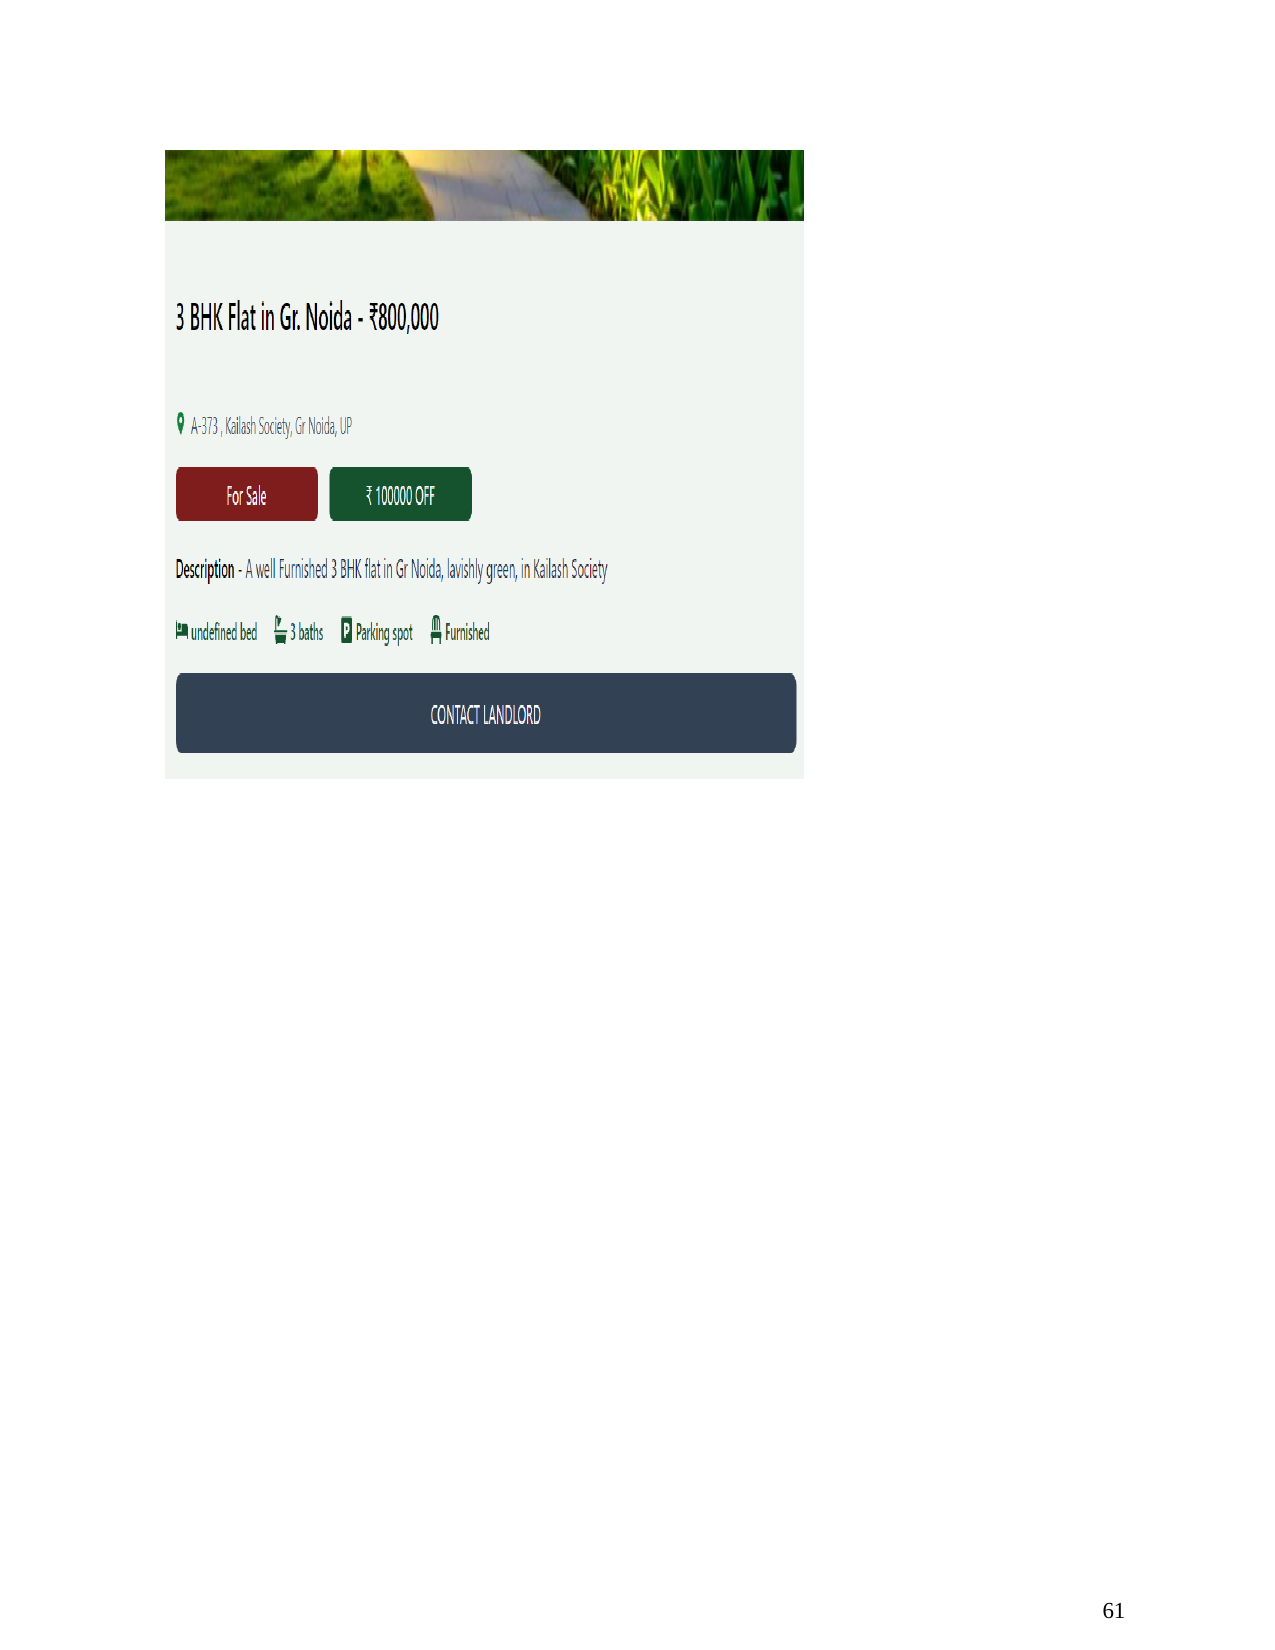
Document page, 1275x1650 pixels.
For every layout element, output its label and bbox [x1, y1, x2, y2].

picture [165, 150, 804, 779]
